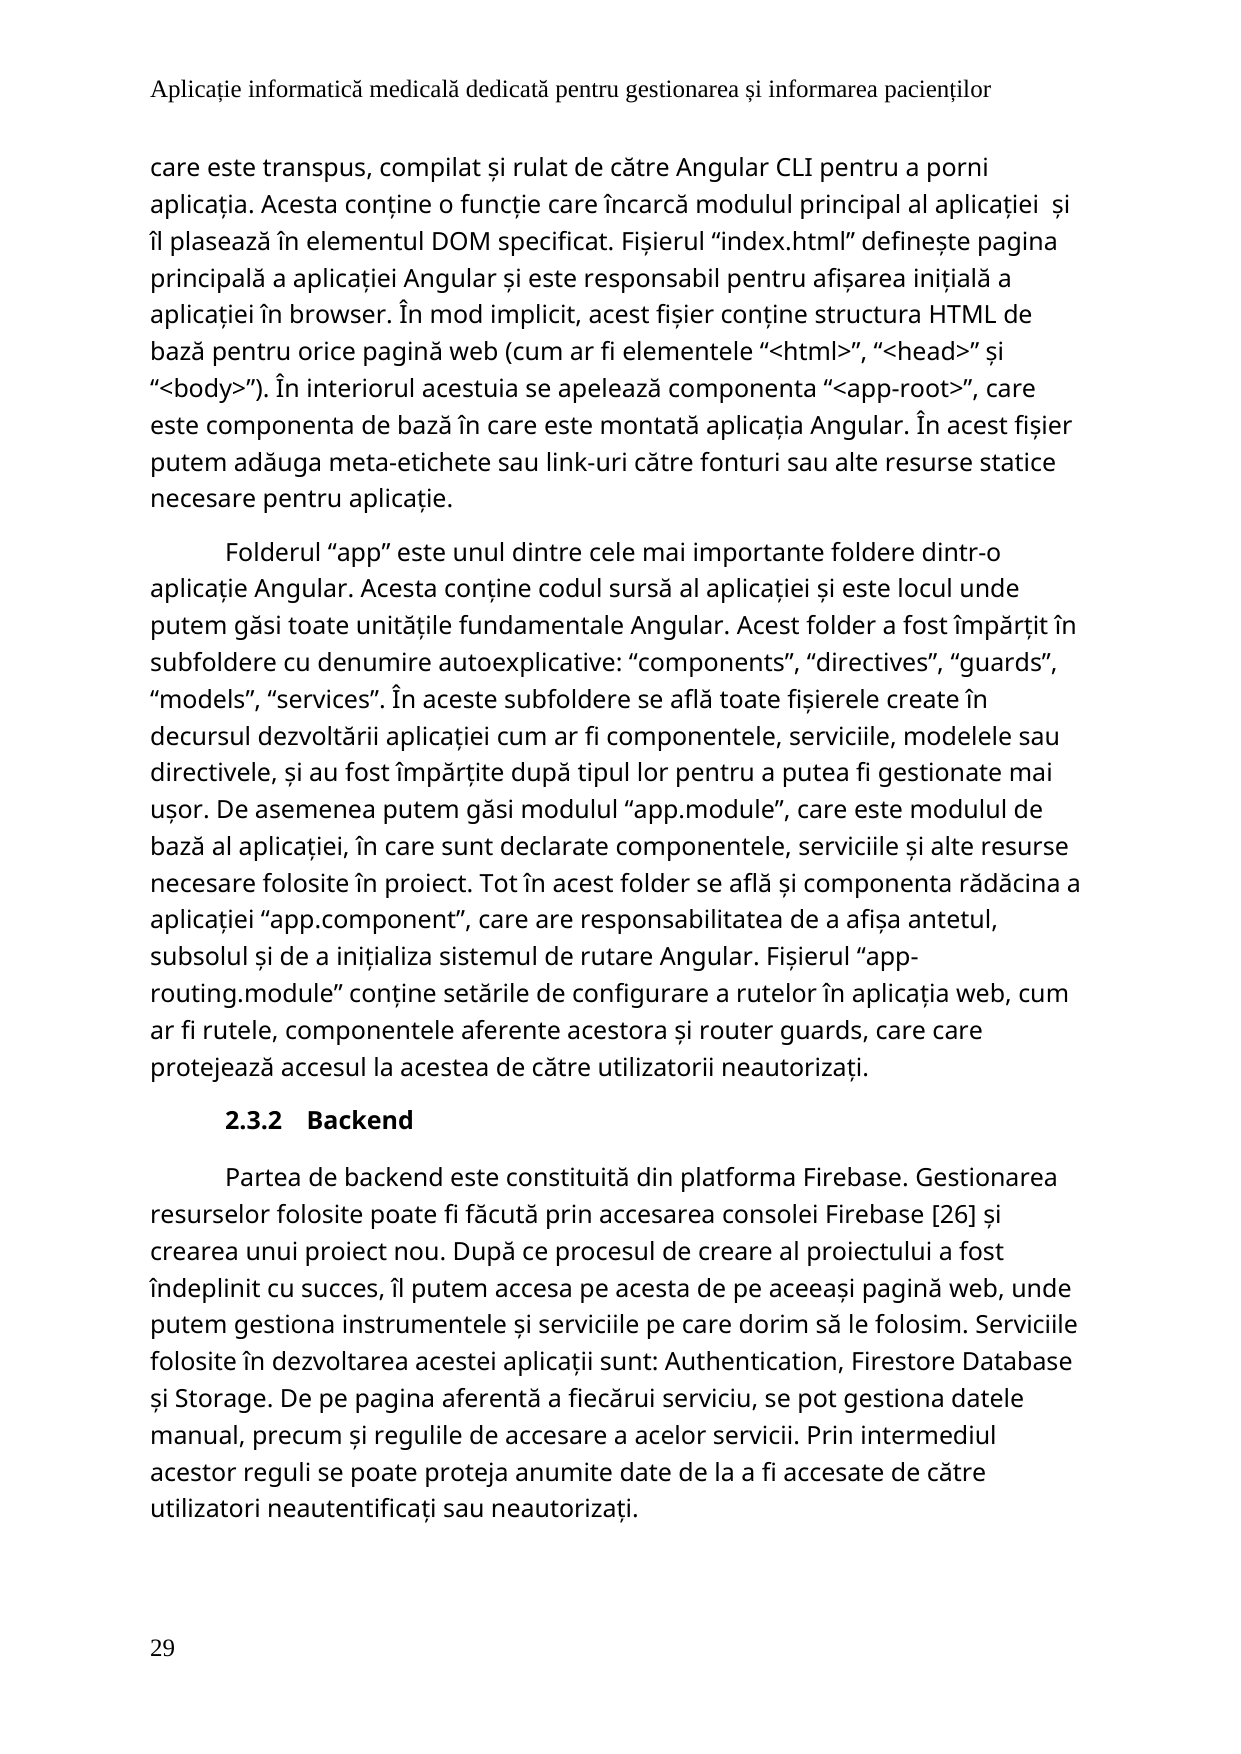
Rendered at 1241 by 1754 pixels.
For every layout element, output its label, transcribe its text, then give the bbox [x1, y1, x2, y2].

text Folderul “app” este unul dintre cele mai importante foldere dintr-o aplicație Angular. Acesta conține codul sursă al aplicației și este locul unde putem găsi toate unitățile fundamentale Angular. Acest folder a fost împărțit în subfoldere cu denumire autoexplicative: “components”, “directives”, “guards”, “models”, “services”. În aceste subfoldere se află toate fișierele create în decursul dezvoltării aplicației cum ar fi componentele, serviciile, modelele sau directivele, și au fost împărțite după tipul lor pentru a putea fi gestionate mai ușor. De asemenea putem găsi modulul “app.module”, care este modulul de bază al aplicației, în care sunt declarate componentele, serviciile și alte resurse necesare folosite în proiect. Tot în acest folder se află și componenta rădăcina a aplicației “app.component”, care are responsabilitatea de a afișa antetul, subsolul și de a inițializa sistemul de rutare Angular. Fișierul “app-routing.module” conține setările de configurare a rutelor în aplicația web, cum ar fi rutele, componentele aferente acestora și router guards, care care protejează accesul la acestea de către utilizatorii neautorizați. [150, 534, 1090, 1083]
subtitle Backend [225, 1103, 1090, 1137]
text Partea de backend este constituită din platforma Firebase. Gestionarea resurselor folosite poate fi făcută prin accesarea consolei Firebase și crearea unui proiect nou. După ce procesul de creare al proiectului a fost îndeplinit cu succes, îl putem accesa pe acesta de pe aceeași pagină web, unde putem gestiona instrumentele și serviciile pe care dorim să le folosim. Serviciile folosite în dezvoltarea acestei aplicații sunt: Authentication, Firestore Database și Storage. De pe pagina aferentă a fiecărui serviciu, se pot gestiona datele manual, precum și regulile de accesare a acelor servicii. Prin intermediul acestor reguli se poate proteja anumite date de la a fi accesate de către utilizatori neautentificați sau neautorizați. [150, 1160, 1090, 1525]
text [150, 150, 1090, 515]
